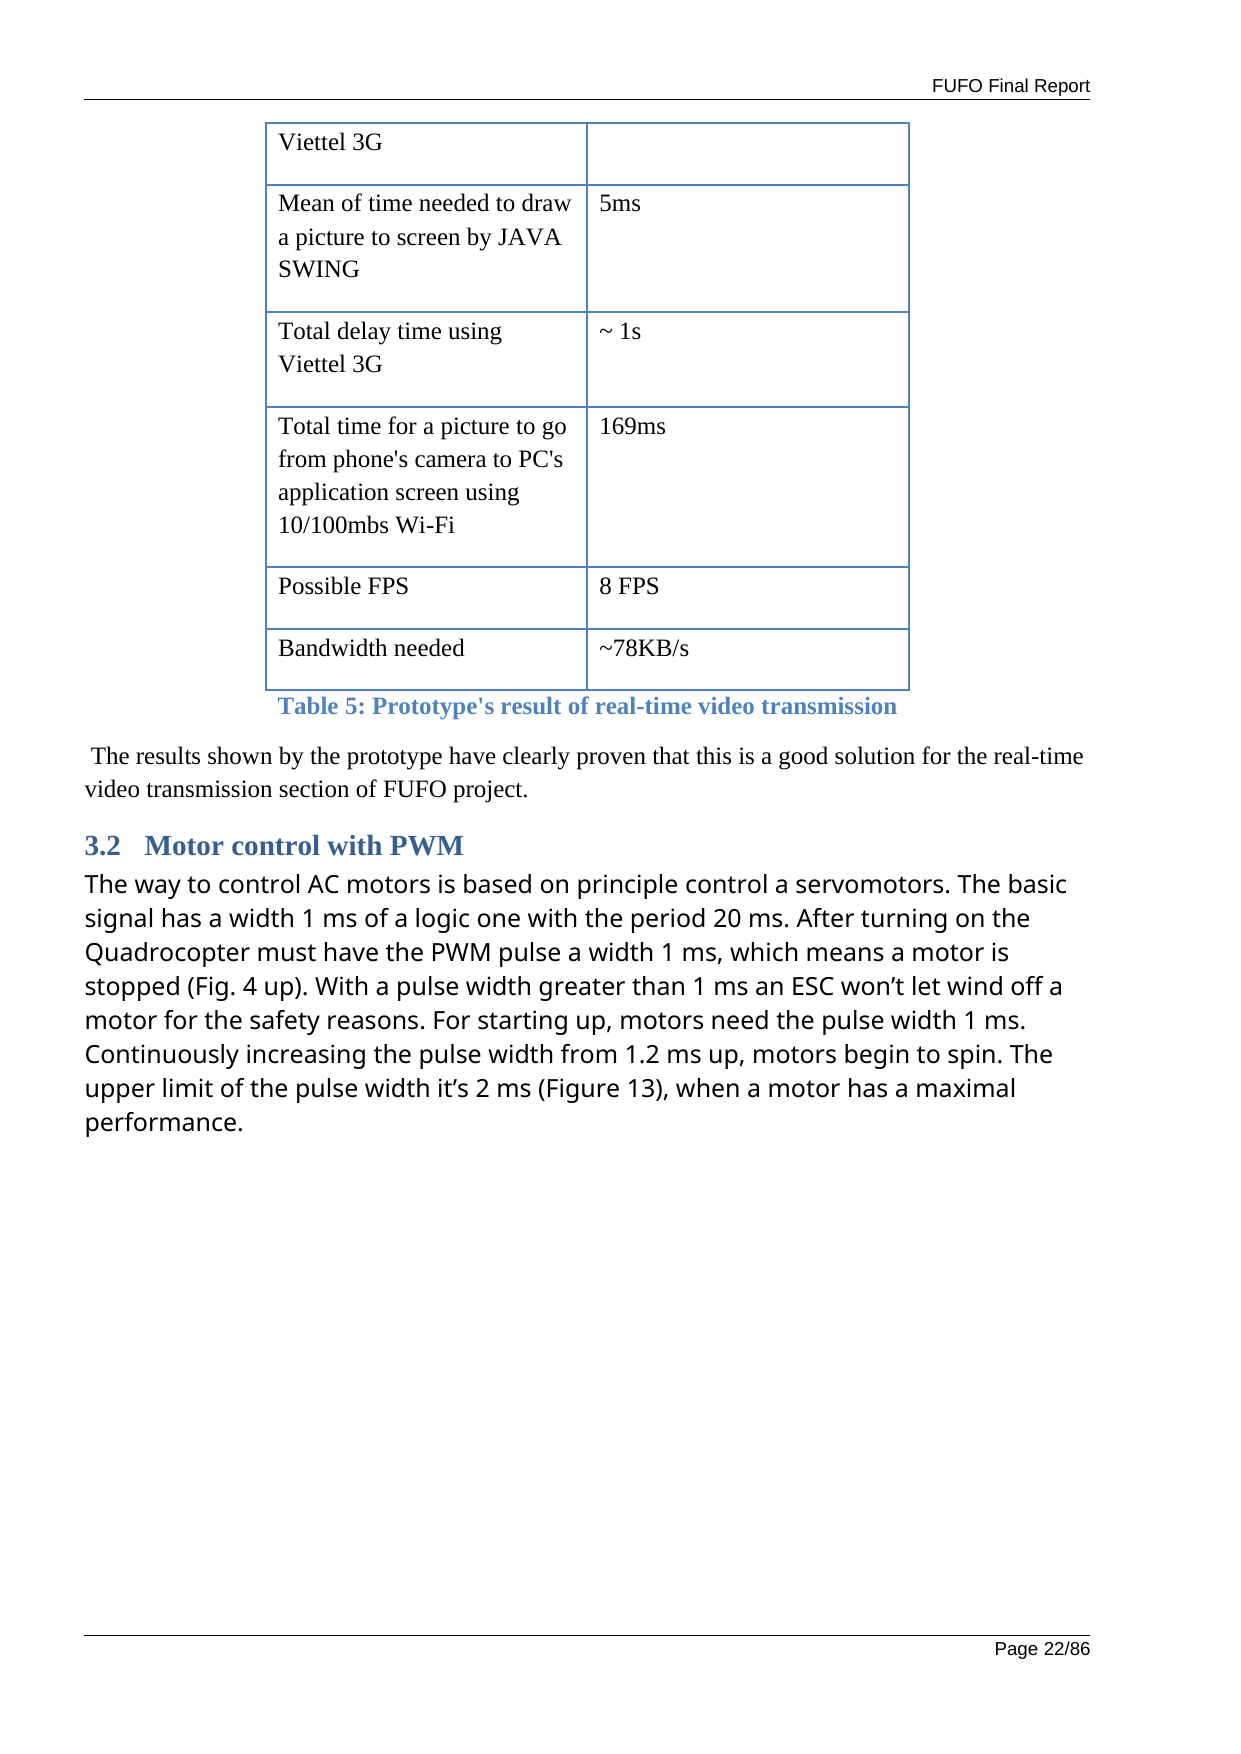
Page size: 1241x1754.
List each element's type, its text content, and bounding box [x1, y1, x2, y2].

table_cell Total time for a picture to go from phone's camera to PC's application screen using 10/100mbs Wi-Fi [267, 408, 586, 566]
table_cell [588, 124, 908, 183]
table_cell 5ms [588, 186, 908, 311]
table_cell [267, 124, 586, 183]
table_cell Bandwidth needed [267, 630, 586, 689]
table_cell 169ms [588, 408, 908, 566]
table_cell ~78KB/s [588, 630, 908, 689]
subtitle Motor control with PWM [84, 828, 1090, 861]
table_cell 8 FPS [588, 568, 908, 628]
table_cell Possible FPS [267, 568, 586, 628]
text The results shown by the prototype have clearly proven that this is a good solution for the real-time video transmission section of FUFO project. [84, 741, 1090, 803]
text Table 5: Prototype's result of real-time video transmission [84, 691, 1090, 720]
table_cell ~ 1s [588, 313, 908, 406]
text The way to control AC motors is based on principle control a servomotors. The basic signal has a width 1 ms of a logic one with the period 20 ms. After turning on the Quadrocopter must have the PWM pulse a width 1 ms, which means a motor is stopped (Fig. 4 up). With a pulse width greater than 1 ms an ESC won’t let wind off a motor for the safety reasons. For starting up, motors need the pulse width 1 ms. Continuously increasing the pulse width from 1.2 ms up, motors begin to spin. The upper limit of the pulse width it’s 2 ms (Figure 13), when a motor has a maximal performance. [84, 866, 1090, 1139]
table_cell Mean of time needed to draw a picture to screen by JAVA SWING [267, 186, 586, 311]
table_cell Total delay time using Viettel 3G [267, 313, 586, 406]
